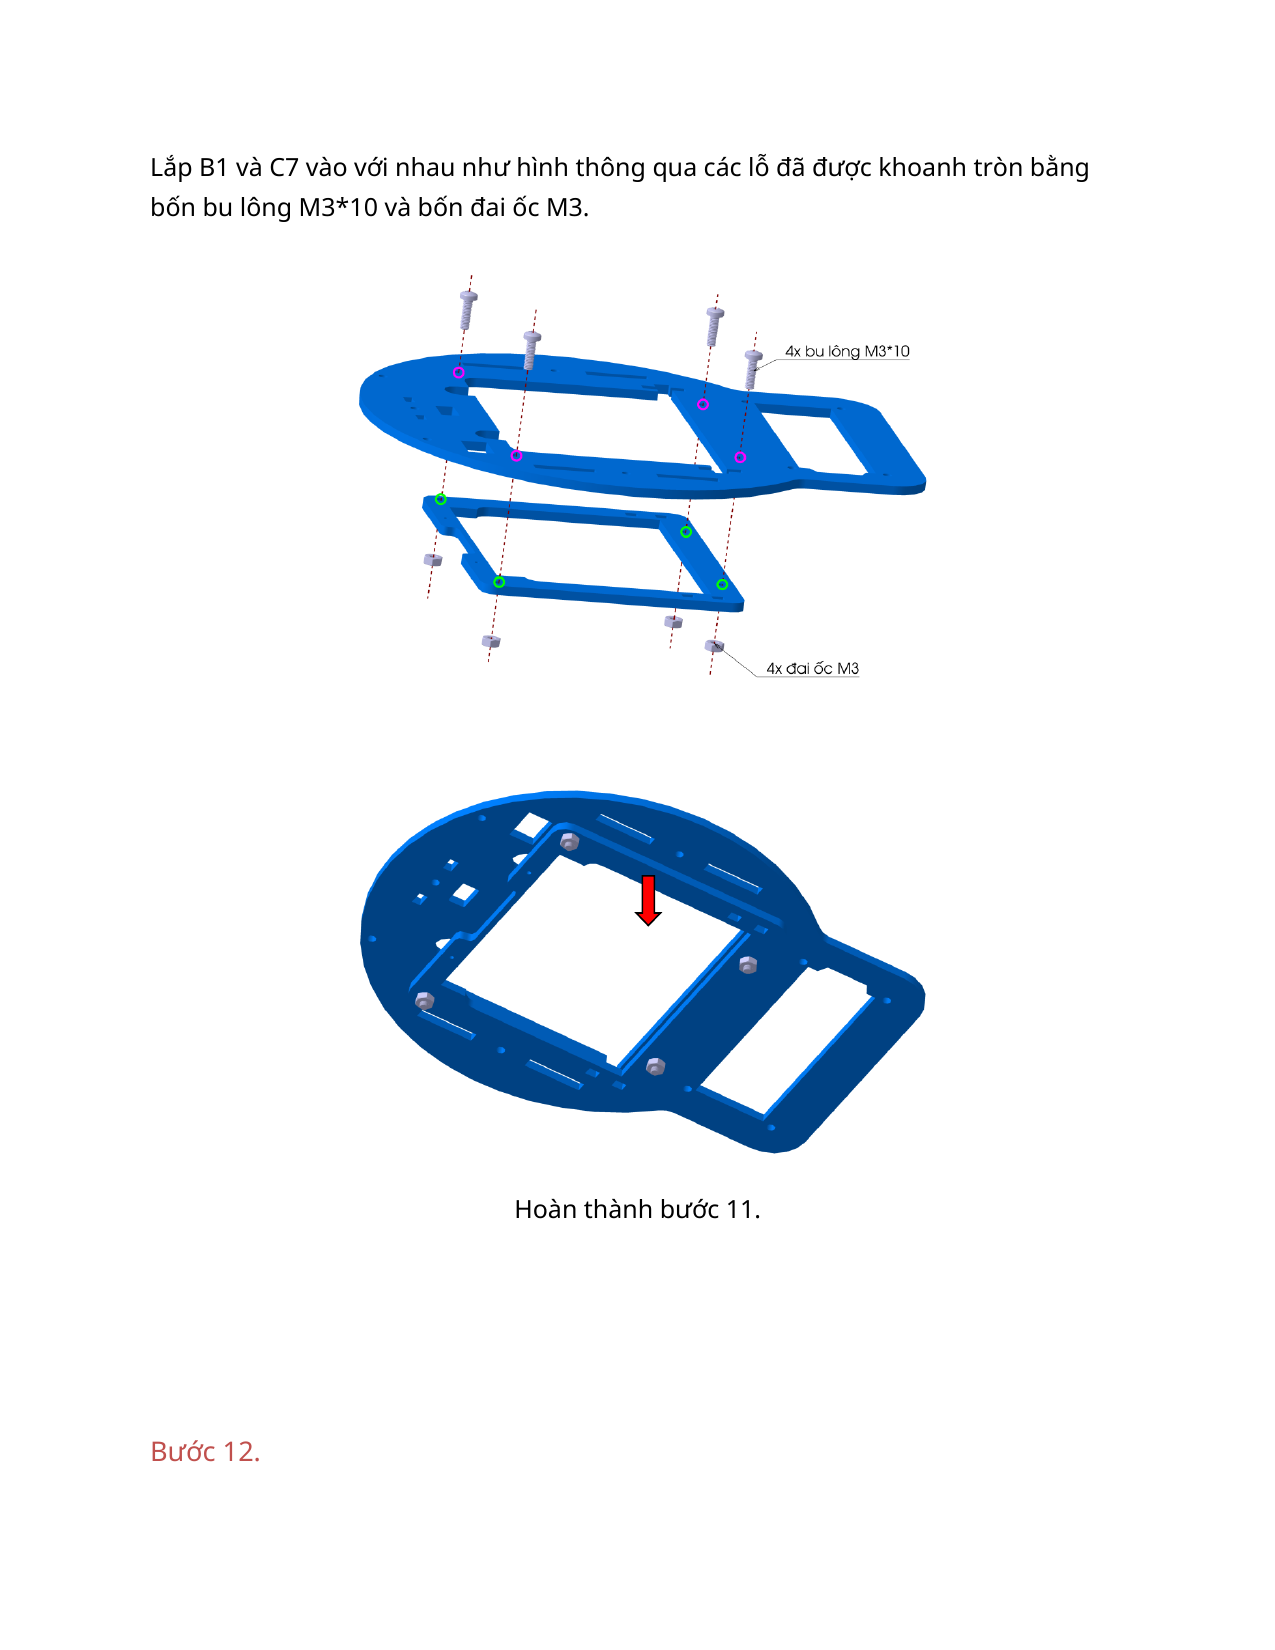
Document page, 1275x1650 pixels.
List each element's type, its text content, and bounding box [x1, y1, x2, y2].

text Hoàn thành bước 11. [150, 1192, 1125, 1226]
picture [342, 778, 933, 1167]
text Lắp B1 và C7 vào với nhau như hình thông qua các lỗ đã được khoanh tròn bằng bốn bu lông M3*10 và bốn đai ốc M3. [150, 150, 1125, 223]
picture [342, 249, 933, 700]
text Bước 12. [150, 1432, 1125, 1469]
